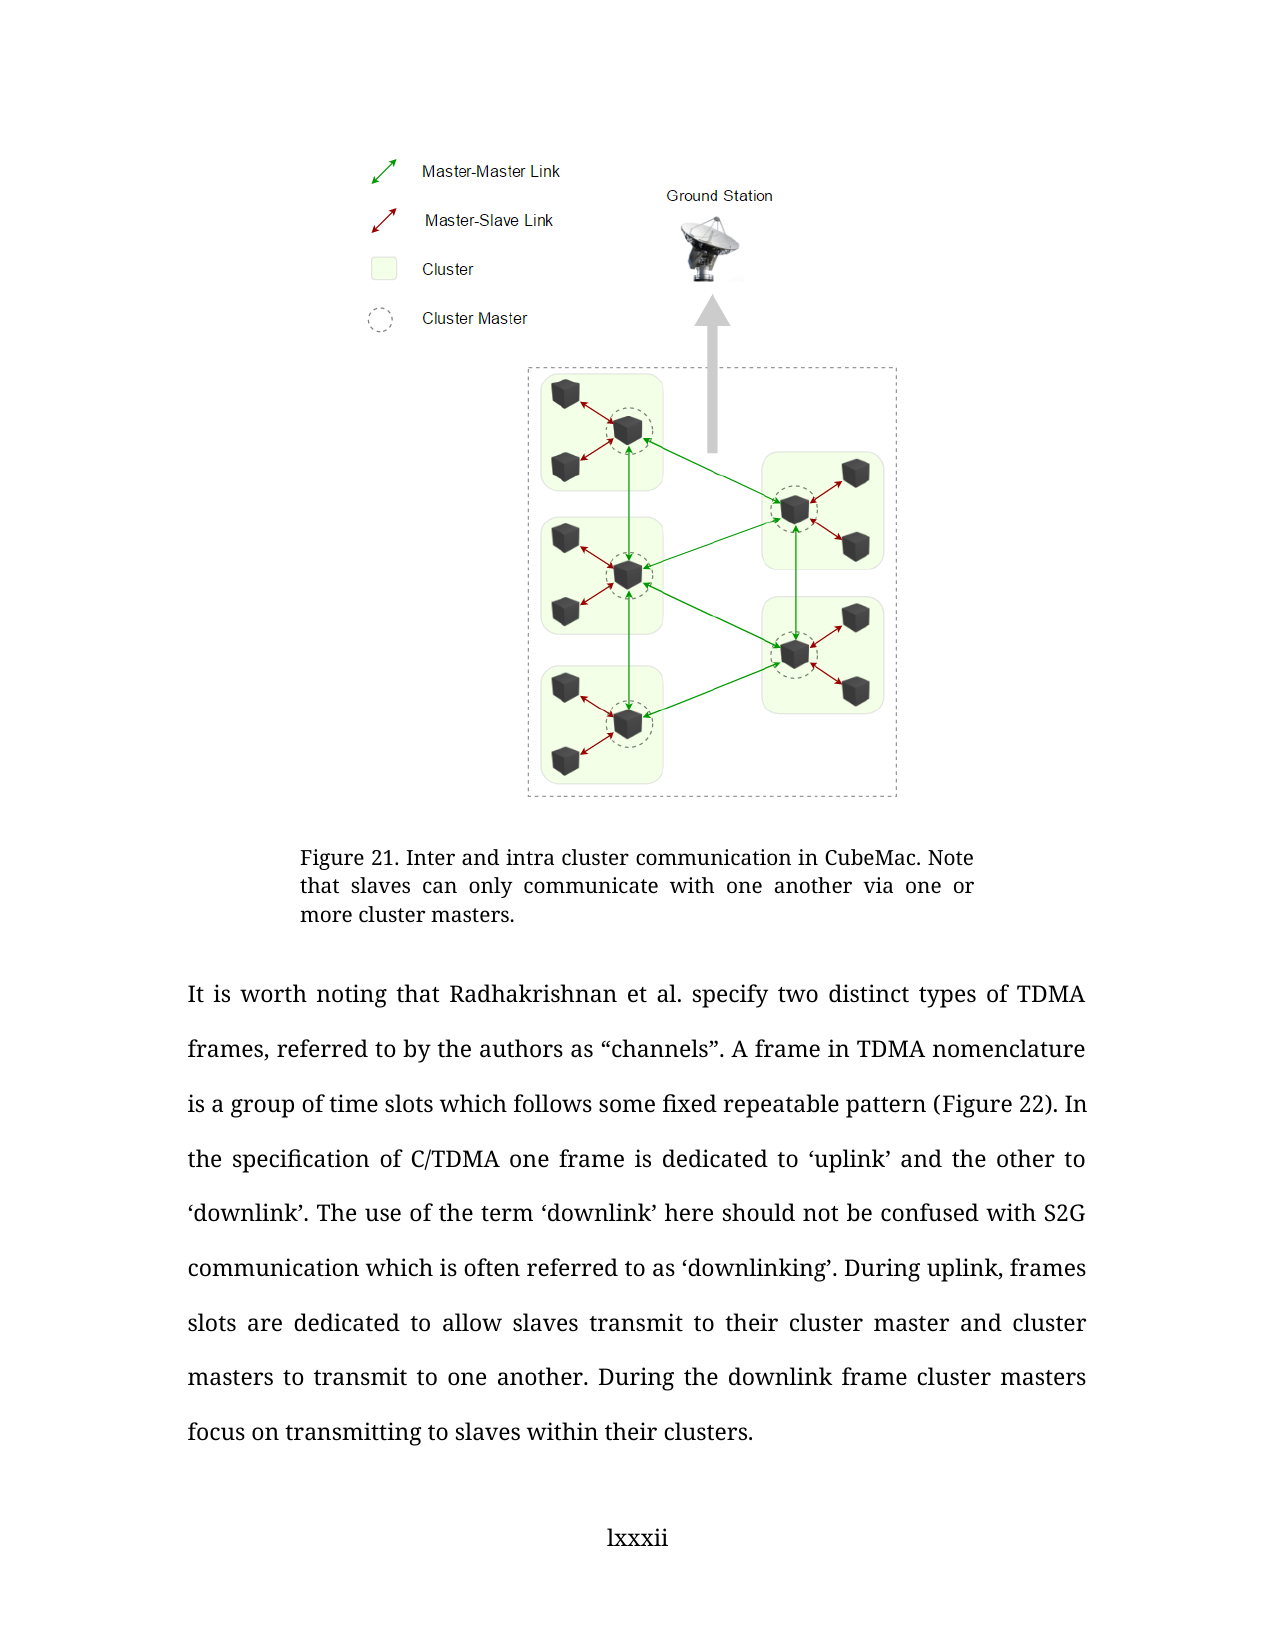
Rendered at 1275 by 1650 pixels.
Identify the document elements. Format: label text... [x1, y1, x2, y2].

text It is worth noting that Radhakrishnan et al. specify two distinct types of TDMA frames, referred to by the authors as “channels”. A frame in TDMA nomenclature is a group of time slots which follows some fixed repeatable pattern (Figure 22). In the specification of C/TDMA one frame is dedicated to ‘uplink’ and the other to ‘downlink’. The use of the term ‘downlink’ here should not be confused with S2G communication which is often referred to as ‘downlinking’. During uplink, frames slots are dedicated to allow slaves transmit to their cluster master and cluster masters to transmit to one another. During the downlink frame cluster masters focus on transmitting to slaves within their clusters. [187, 978, 1087, 1447]
text Figure 21. Inter and intra cluster communication in CubeMac. Note that slaves can only communicate with one another via one or more cluster masters. [300, 843, 975, 928]
picture [358, 149, 917, 803]
